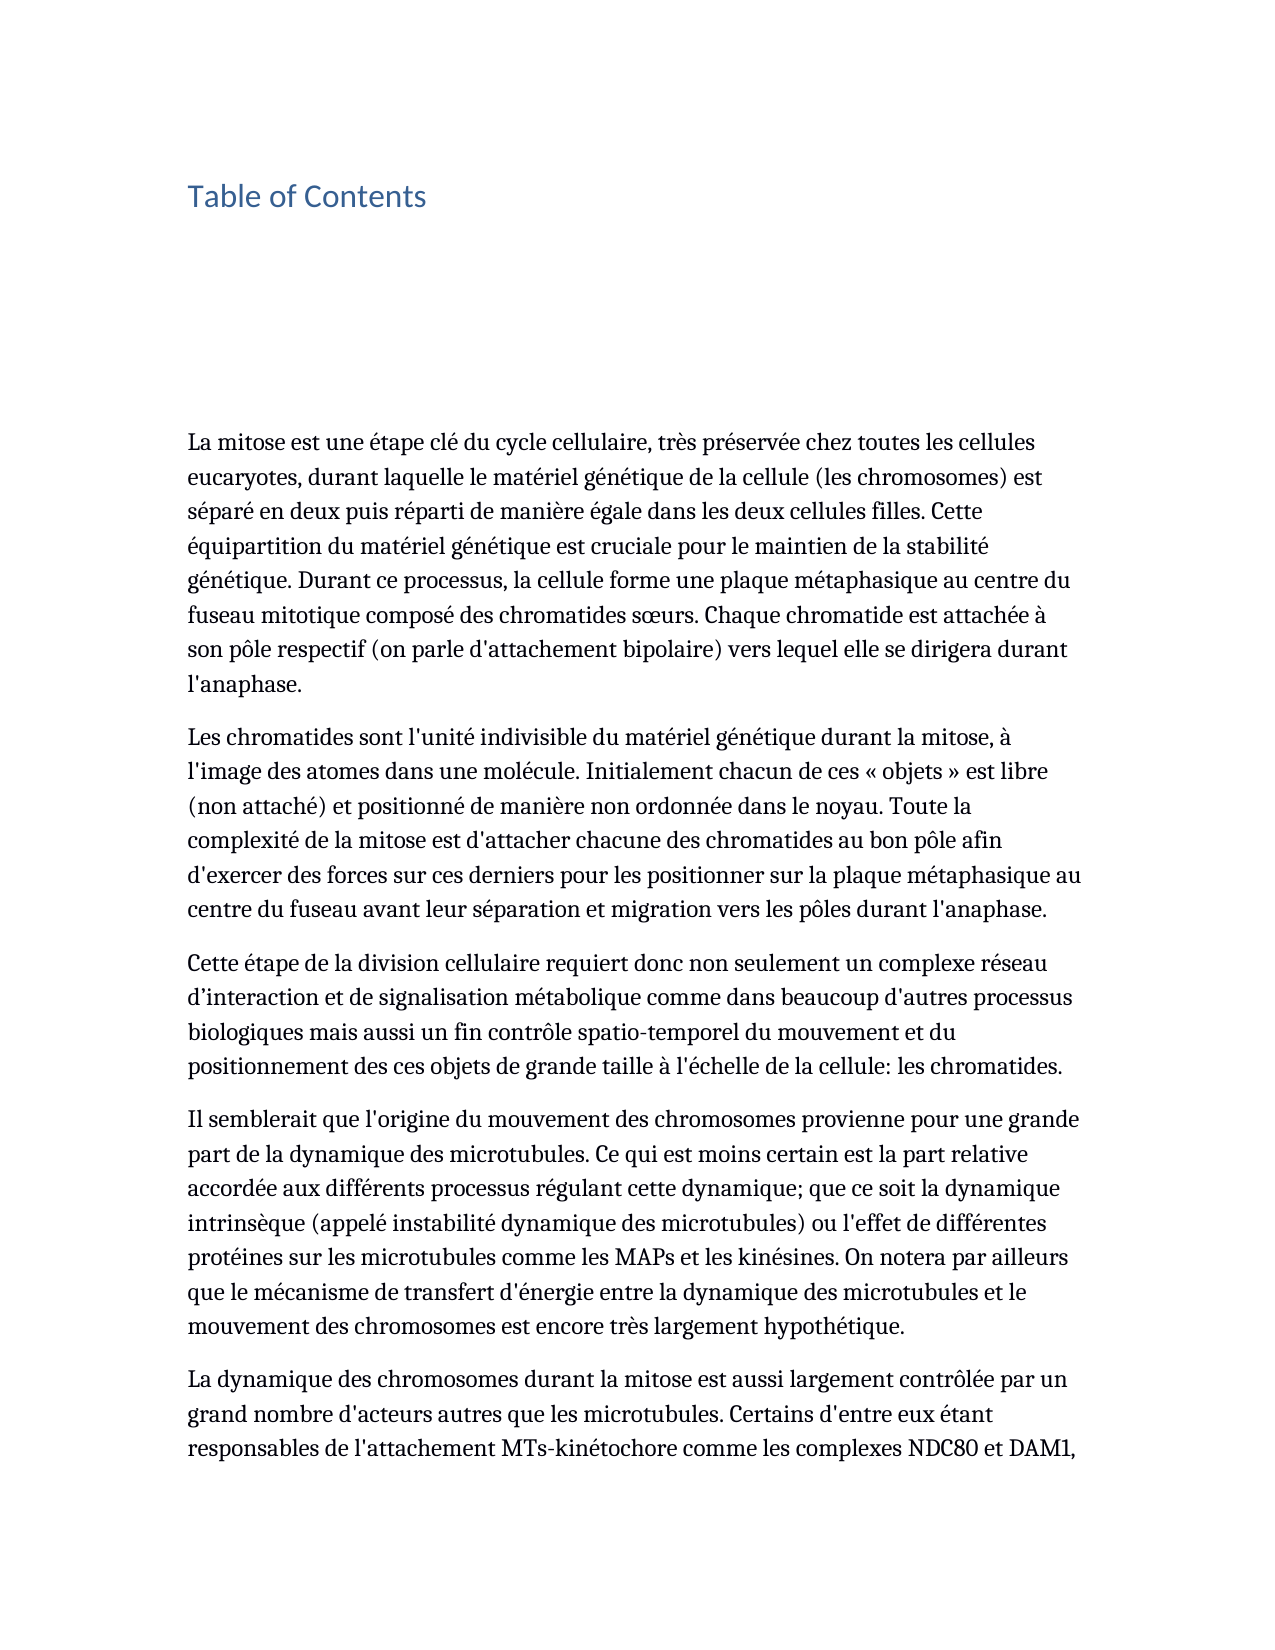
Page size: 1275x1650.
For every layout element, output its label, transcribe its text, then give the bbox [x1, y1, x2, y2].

text Il semblerait que l'origine du mouvement des chromosomes provienne pour une grande part de la dynamique des microtubules. Ce qui est moins certain est la part relative accordée aux différents processus régulant cette dynamique; que ce soit la dynamique intrinsèque (appelé instabilité dynamique des microtubules) ou l'effet de différentes protéines sur les microtubules comme les MAPs et les kinésines. On notera par ailleurs que le mécanisme de transfert d'énergie entre la dynamique des microtubules et le mouvement des chromosomes est encore très largement hypothétique. [187, 1105, 1087, 1341]
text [187, 1365, 1087, 1463]
text La mitose est une étape clé du cycle cellulaire, très préservée chez toutes les cellules eucaryotes, durant laquelle le matériel génétique de la cellule (les chromosomes) est séparé en deux puis réparti de manière égale dans les deux cellules filles. Cette équipartition du matériel génétique est cruciale pour le maintien de la stabilité génétique. Durant ce processus, la cellule forme une plaque métaphasique au centre du fuseau mitotique composé des chromatides sœurs. Chaque chromatide est attachée à son pôle respectif (on parle d'attachement bipolaire) vers lequel elle se dirigera durant l'anaphase. [187, 428, 1087, 698]
text Les chromatides sont l'unité indivisible du matériel génétique durant la mitose, à l'image des atomes dans une molécule. Initialement chacun de ces « objets » est libre (non attaché) et positionné de manière non ordonnée dans le noyau. Toute la complexité de la mitose est d'attacher chacune des chromatides au bon pôle afin d'exercer des forces sur ces derniers pour les positionner sur la plaque métaphasique au centre du fuseau avant leur séparation et migration vers les pôles durant l'anaphase. [187, 723, 1087, 924]
text Cette étape de la division cellulaire requiert donc non seulement un complexe réseau d’interaction et de signalisation métabolique comme dans beaucoup d'autres processus biologiques mais aussi un fin contrôle spatio-temporel du mouvement et du positionnement des ces objets de grande taille à l'échelle de la cellule: les chromatides. [187, 948, 1087, 1081]
